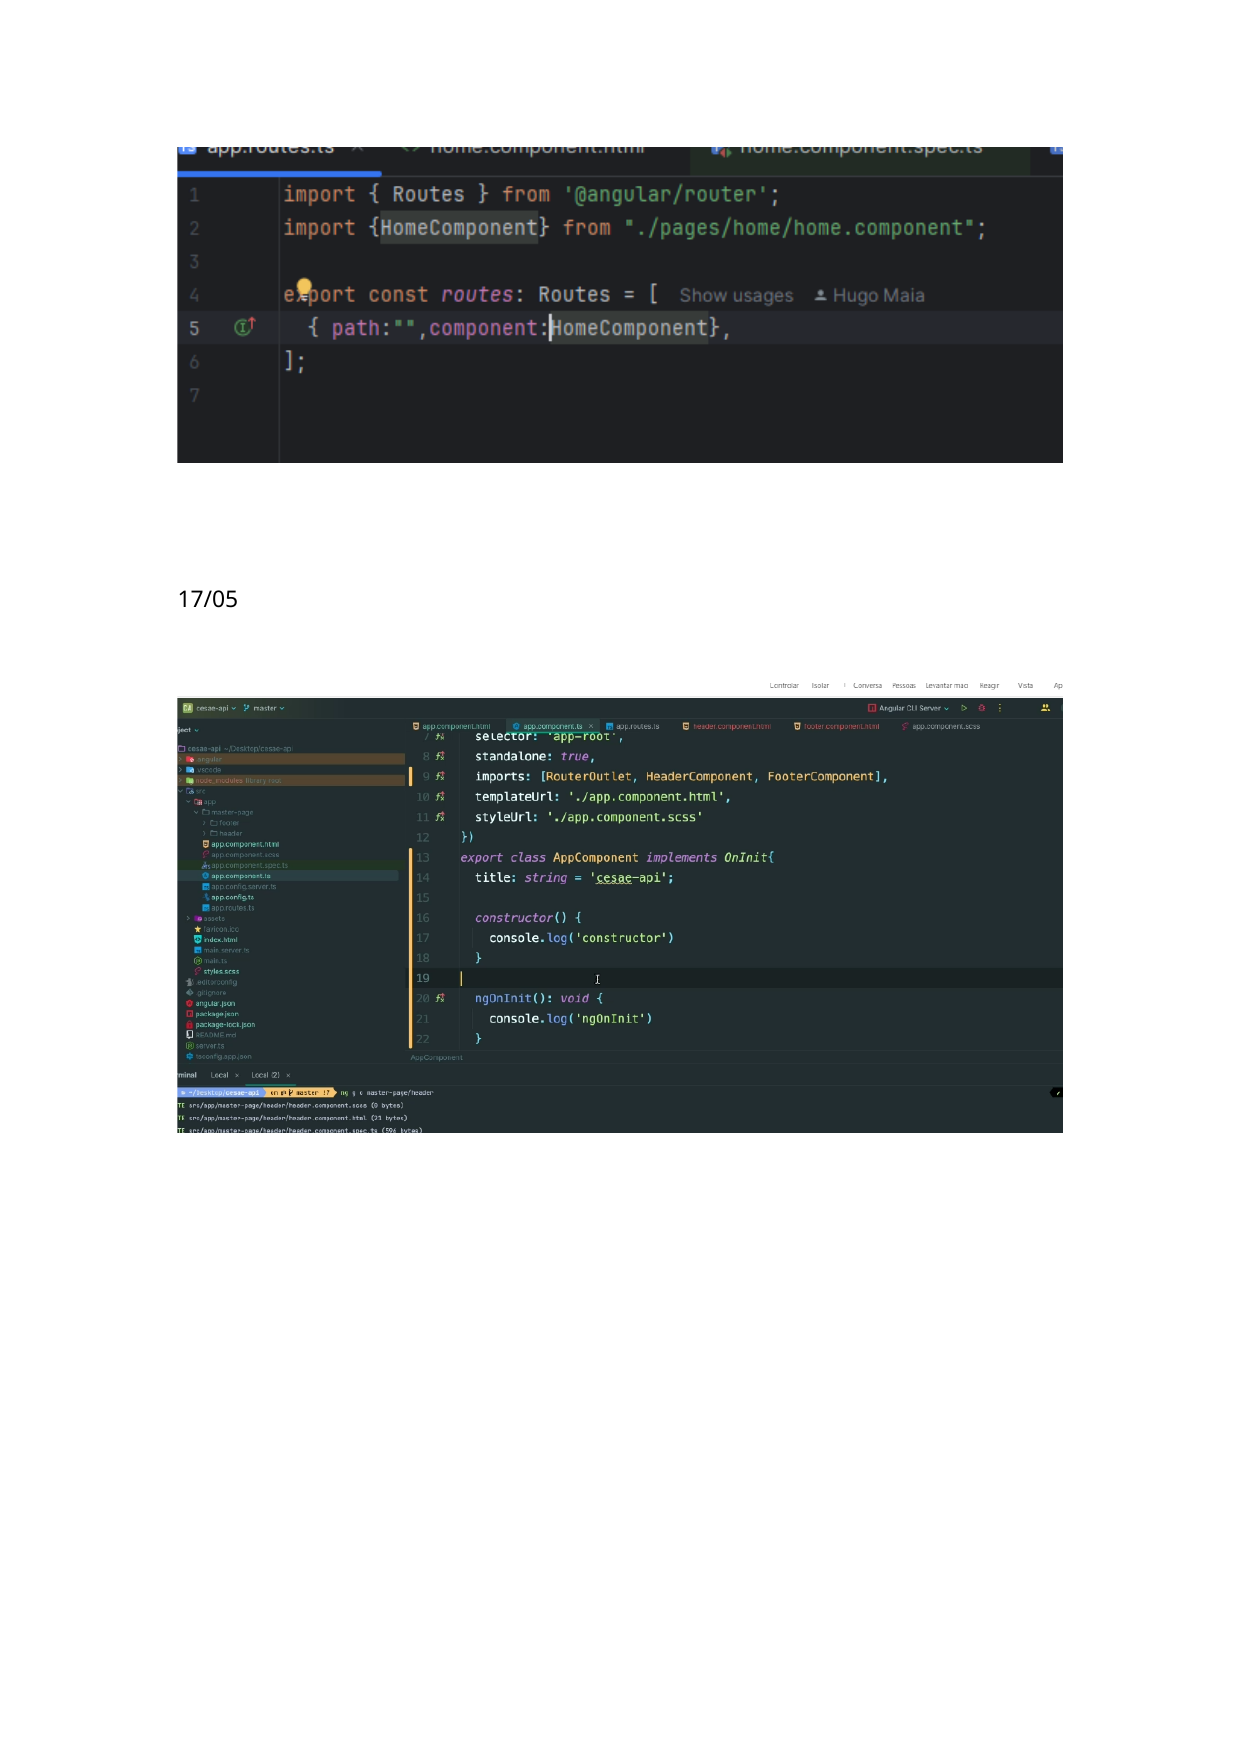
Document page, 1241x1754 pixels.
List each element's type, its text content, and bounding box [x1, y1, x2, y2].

picture [177, 147, 1063, 463]
picture [177, 683, 1063, 1133]
text 17/05 [177, 583, 1063, 614]
